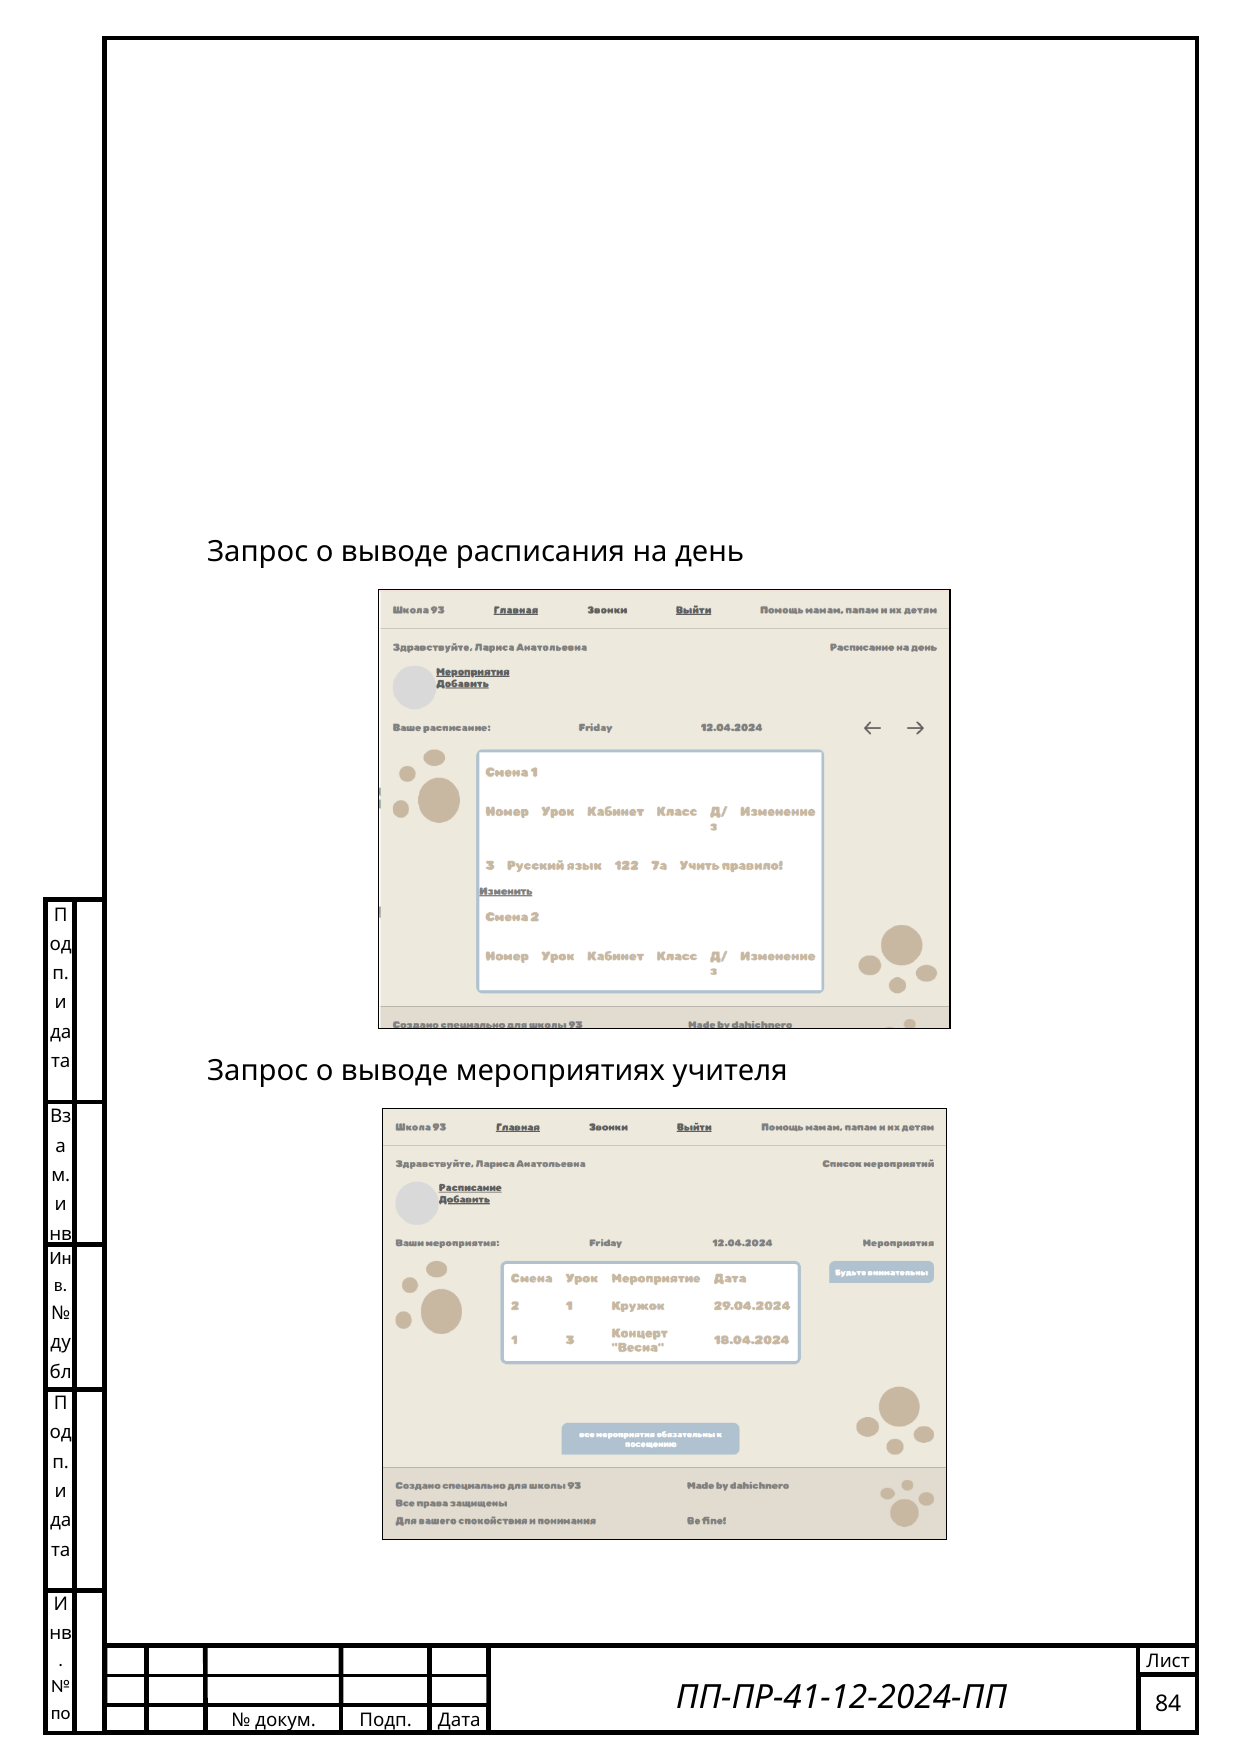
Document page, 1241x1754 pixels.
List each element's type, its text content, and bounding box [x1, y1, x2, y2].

text Запрос о выводе расписания на день [148, 530, 1181, 569]
text Запрос о выводе мероприятиях учителя [148, 1049, 1181, 1088]
picture [379, 590, 949, 1028]
picture [383, 1109, 946, 1539]
